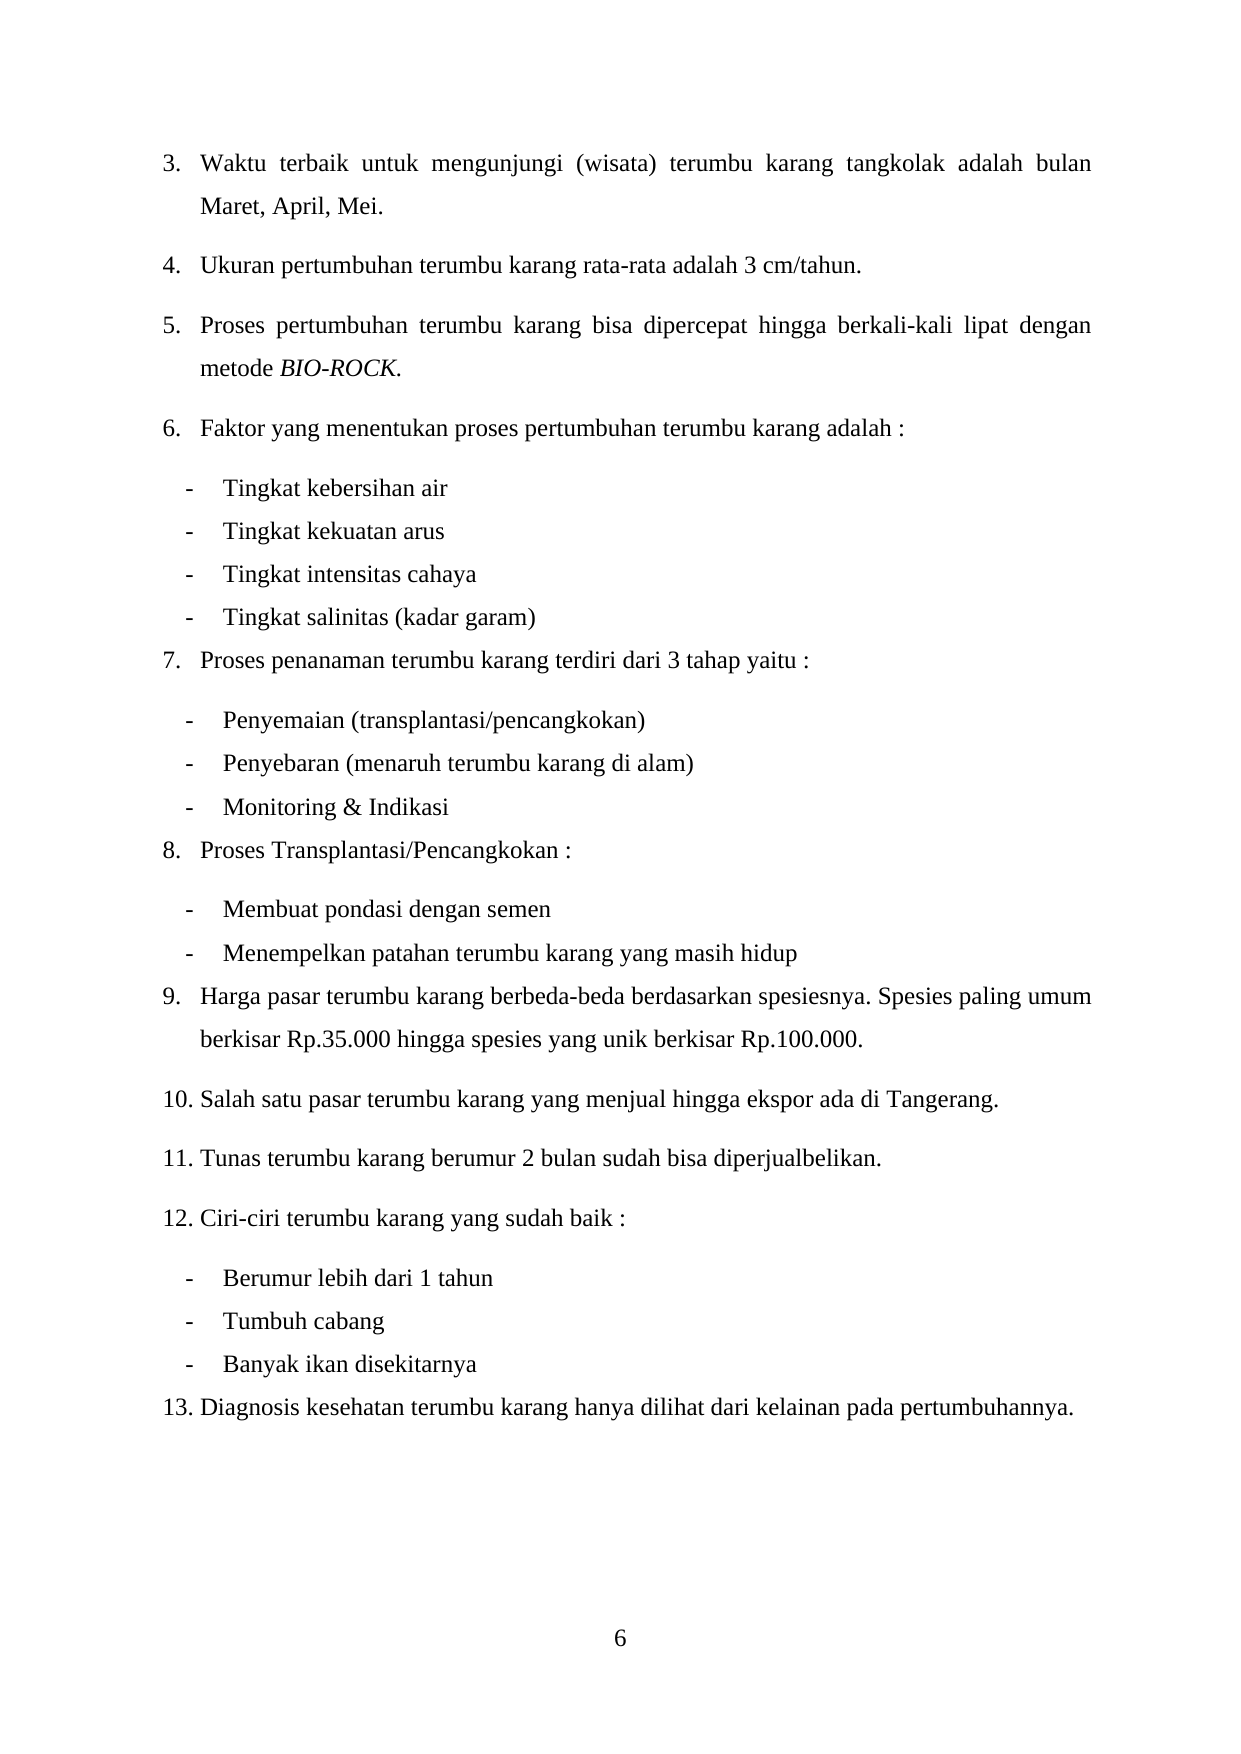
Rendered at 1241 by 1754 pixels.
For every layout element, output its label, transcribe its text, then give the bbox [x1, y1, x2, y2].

list Tingkat kekuatan arus [185, 516, 1093, 545]
list Tumbuh cabang [185, 1306, 1093, 1335]
list Waktu terbaik untuk mengunjungi (wisata) terumbu karang tangkolak adalah bulan Maret, April, Mei. [162, 148, 1093, 219]
list Penyebaran (menaruh terumbu karang di alam) [185, 748, 1093, 777]
list Monitoring & Indikasi [185, 792, 1093, 820]
list Banyak ikan disekitarnya [185, 1349, 1093, 1378]
list Diagnosis kesehatan terumbu karang hanya dilihat dari kelainan pada pertumbuhannya. [162, 1392, 1093, 1421]
list Menempelkan patahan terumbu karang yang masih hidup [185, 938, 1093, 966]
list Ukuran pertumbuhan terumbu karang rata-rata adalah 3 cm/tahun. [162, 251, 1093, 279]
list Tingkat intensitas cahaya [185, 559, 1093, 588]
list Proses penanaman terumbu karang terdiri dari 3 tahap yaitu : [162, 646, 1093, 674]
list Membuat pondasi dengan semen [185, 894, 1093, 923]
list Berumur lebih dari 1 tahun [185, 1263, 1093, 1292]
list Tunas terumbu karang berumur 2 bulan sudah bisa diperjualbelikan. [162, 1143, 1093, 1172]
list Faktor yang menentukan proses pertumbuhan terumbu karang adalah : [162, 413, 1093, 442]
list Salah satu pasar terumbu karang yang menjual hingga ekspor ada di Tangerang. [162, 1084, 1093, 1112]
list Ciri-ciri terumbu karang yang sudah baik : [162, 1203, 1093, 1232]
list Tingkat kebersihan air [185, 473, 1093, 502]
list Harga pasar terumbu karang berbeda-beda berdasarkan spesiesnya. Spesies paling umum berkisar Rp.35.000 hingga spesies yang unik berkisar Rp.100.000. [162, 981, 1093, 1053]
list Tingkat salinitas (kadar garam) [185, 602, 1093, 631]
list Proses Transplantasi/Pencangkokan : [162, 835, 1093, 863]
list Proses pertumbuhan terumbu karang bisa dipercepat hingga berkali-kali lipat dengan metode BIO-ROCK. [162, 310, 1093, 382]
list Penyemaian (transplantasi/pencangkokan) [185, 705, 1093, 734]
